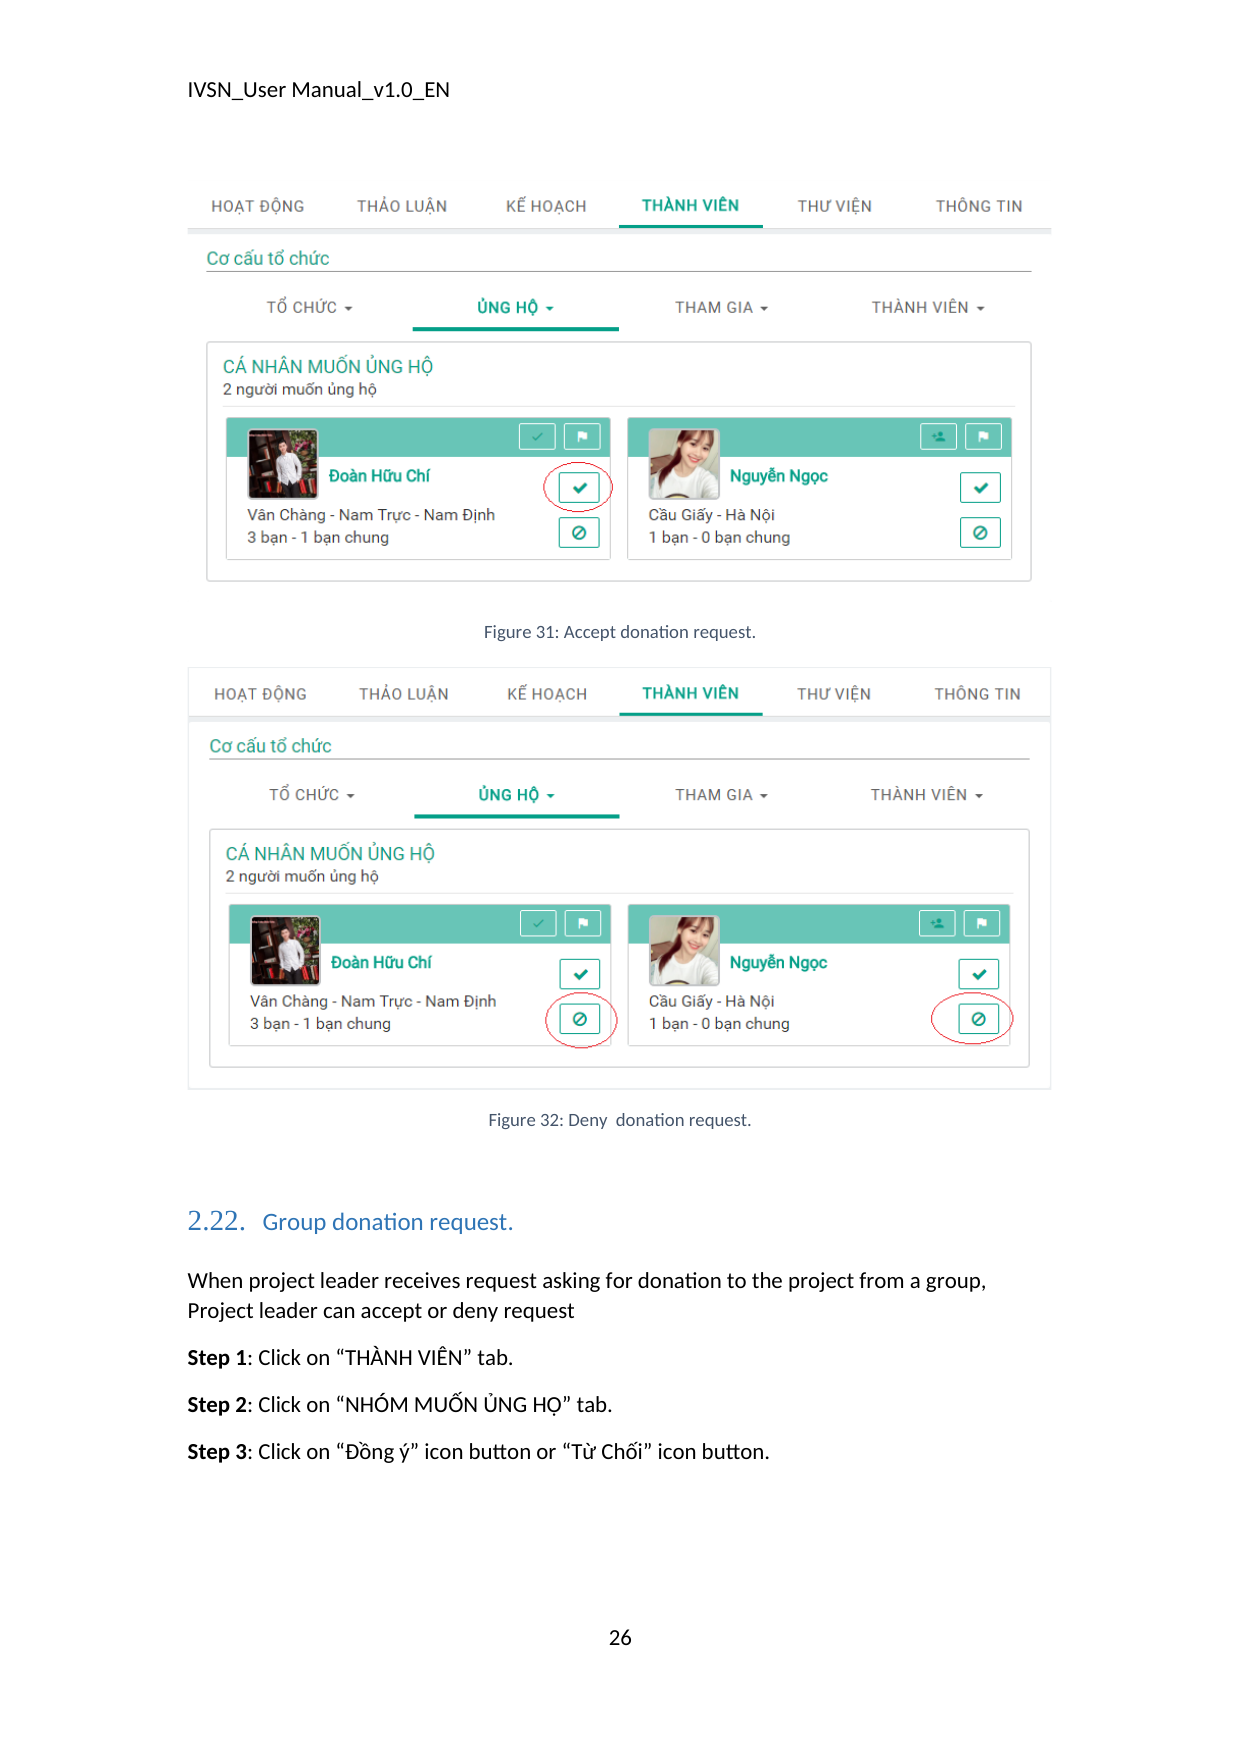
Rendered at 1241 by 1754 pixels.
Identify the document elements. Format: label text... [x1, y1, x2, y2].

text Step 2: Click on “NHÓM MUỐN ỦNG HỘ” tab. [187, 1390, 1053, 1418]
text Figure 32: Deny donation request. [187, 1109, 1053, 1132]
text Figure 31: Accept donation request. [187, 621, 1053, 644]
text Step 1: Click on “THÀNH VIÊN” tab. [187, 1343, 1053, 1371]
picture [187, 667, 1052, 1090]
text When project leader receives request asking for donation to the project from a group, Project leader can accept or deny request [187, 1266, 1053, 1324]
picture [187, 180, 1052, 602]
subtitle Group donation request. [187, 1203, 1053, 1236]
text Step 3: Click on “Đồng ý” icon button or “Từ Chối” icon button. [187, 1437, 1053, 1465]
